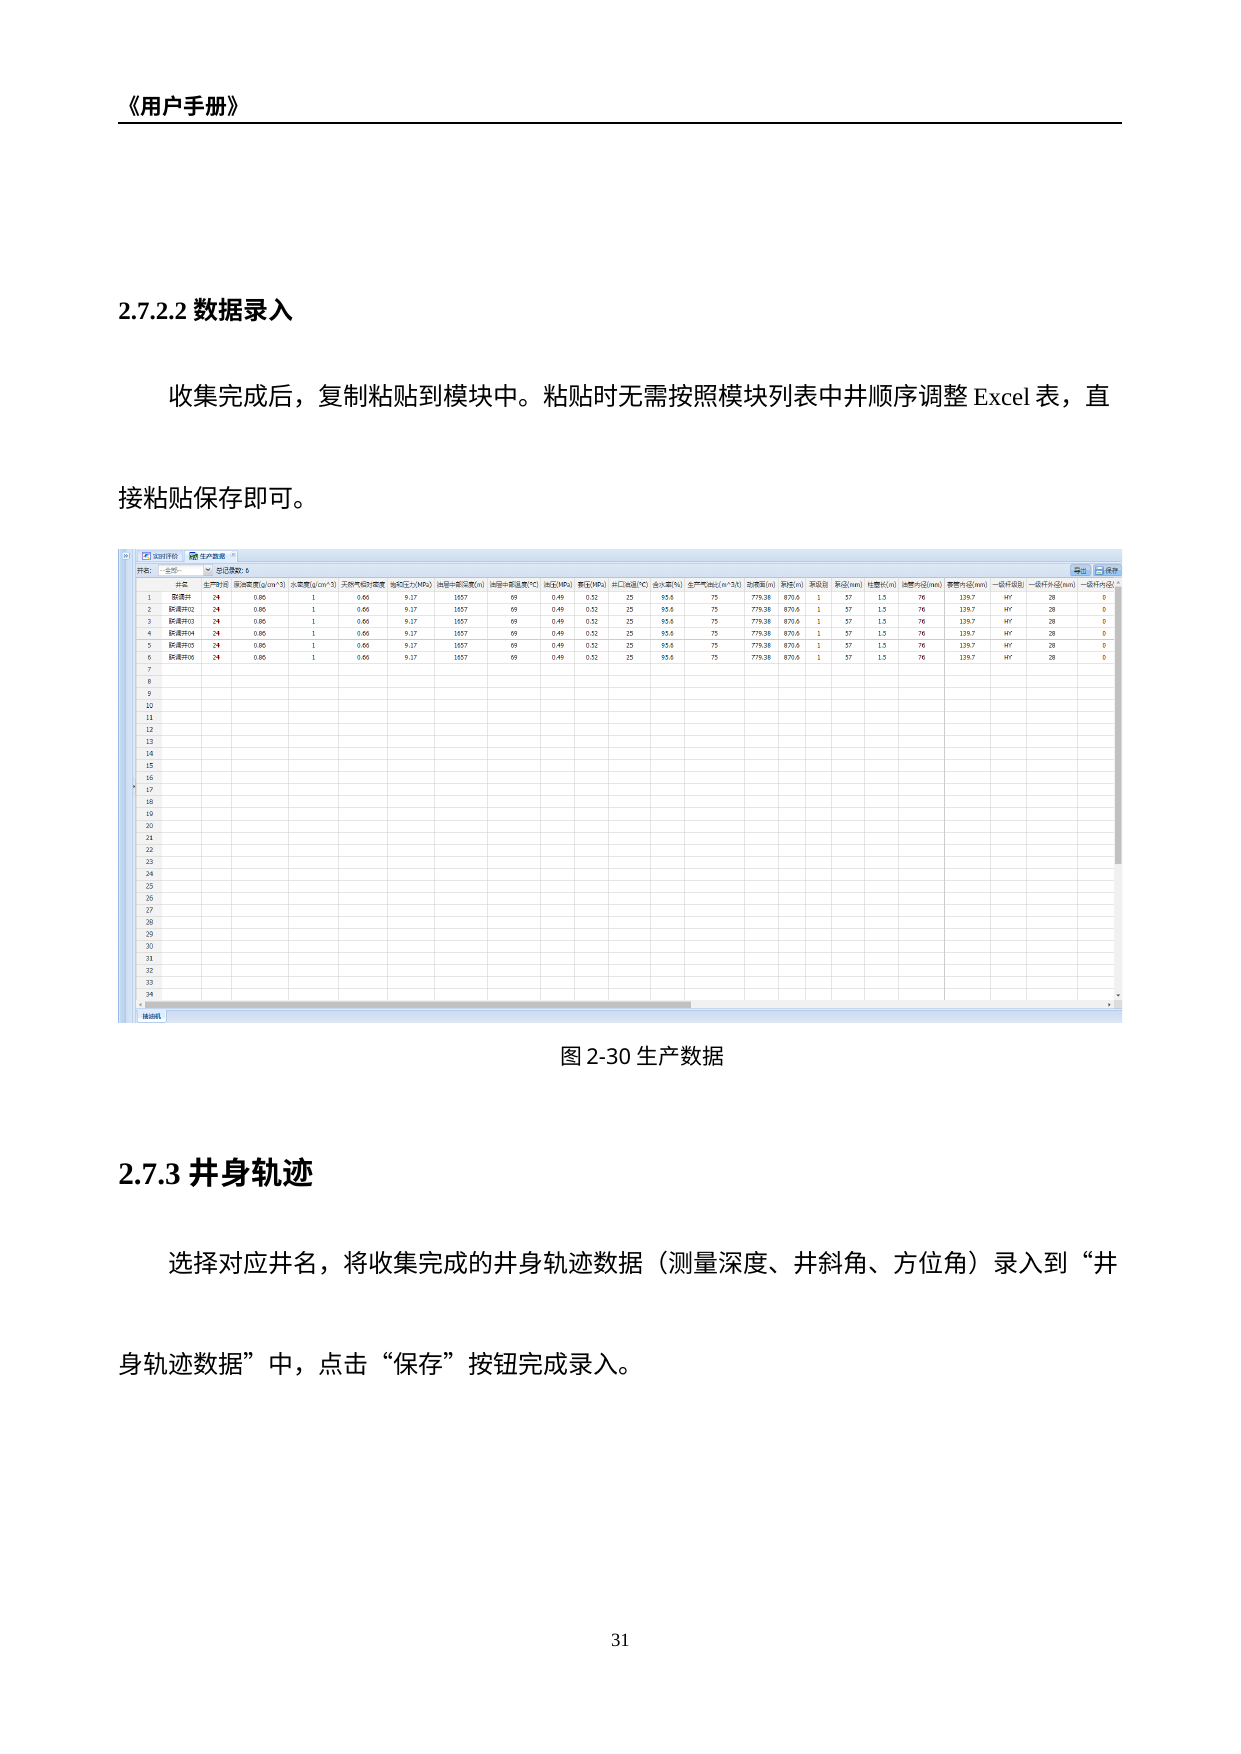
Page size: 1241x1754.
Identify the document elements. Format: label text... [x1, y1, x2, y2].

picture [118, 549, 1123, 1023]
text 选择对应井名，将收集完成的井身轨迹数据（测量深度、井斜角、方位角）录入到“井身轨迹数据”中，点击“保存”按钮完成录入。 [118, 1227, 1122, 1397]
subtitle 2.7.2.2 数据录入 [118, 274, 1122, 342]
text 图2-30 生产数据 [118, 1038, 1122, 1072]
text 收集完成后，复制粘贴到模块中。粘贴时无需按照模块列表中井顺序调整Excel表，直接粘贴保存即可。 [118, 360, 1122, 530]
subtitle 2.7.3 井身轨迹 [118, 1137, 1122, 1205]
